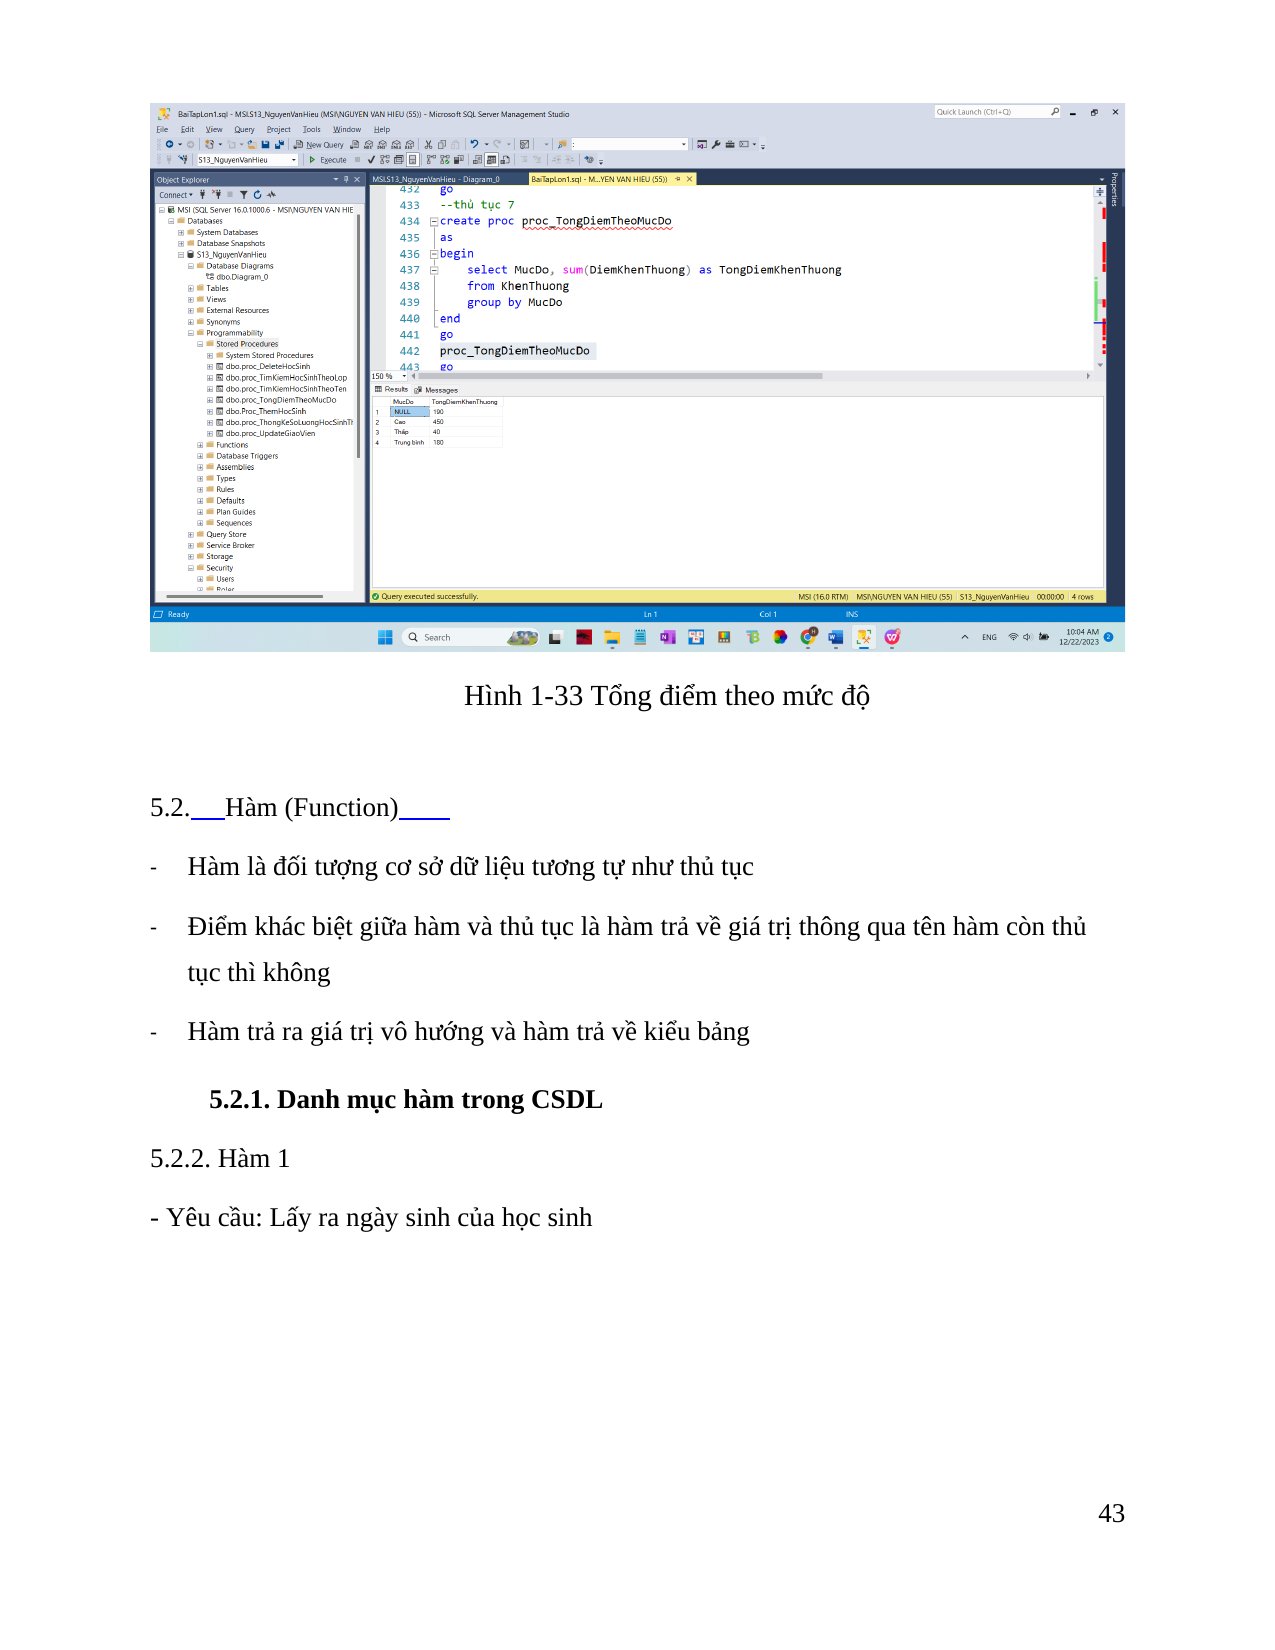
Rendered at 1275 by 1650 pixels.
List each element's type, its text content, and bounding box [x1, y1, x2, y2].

text 5.2. Hàm (Function) [150, 791, 1125, 822]
list Hàm là đối tượng cơ sở dữ liệu tương tự như thủ tục [150, 851, 1125, 882]
list Điểm khác biệt giữa hàm và thủ tục là hàm trả về giá trị thông qua tên hàm còn thủ tục thì không [150, 910, 1125, 987]
text 5.2.2. Hàm 1 [150, 1142, 1125, 1173]
picture [150, 103, 1125, 652]
list Hàm trả ra giá trị vô hướng và hàm trả về kiểu bảng [150, 1016, 1125, 1047]
text - Yêu cầu: Lấy ra ngày sinh của học sinh [150, 1201, 1125, 1232]
subtitle 5.2.1. Danh mục hàm trong CSDL [150, 1083, 1125, 1114]
text Hình 1-33 Tổng điểm theo mức độ [150, 678, 1125, 711]
